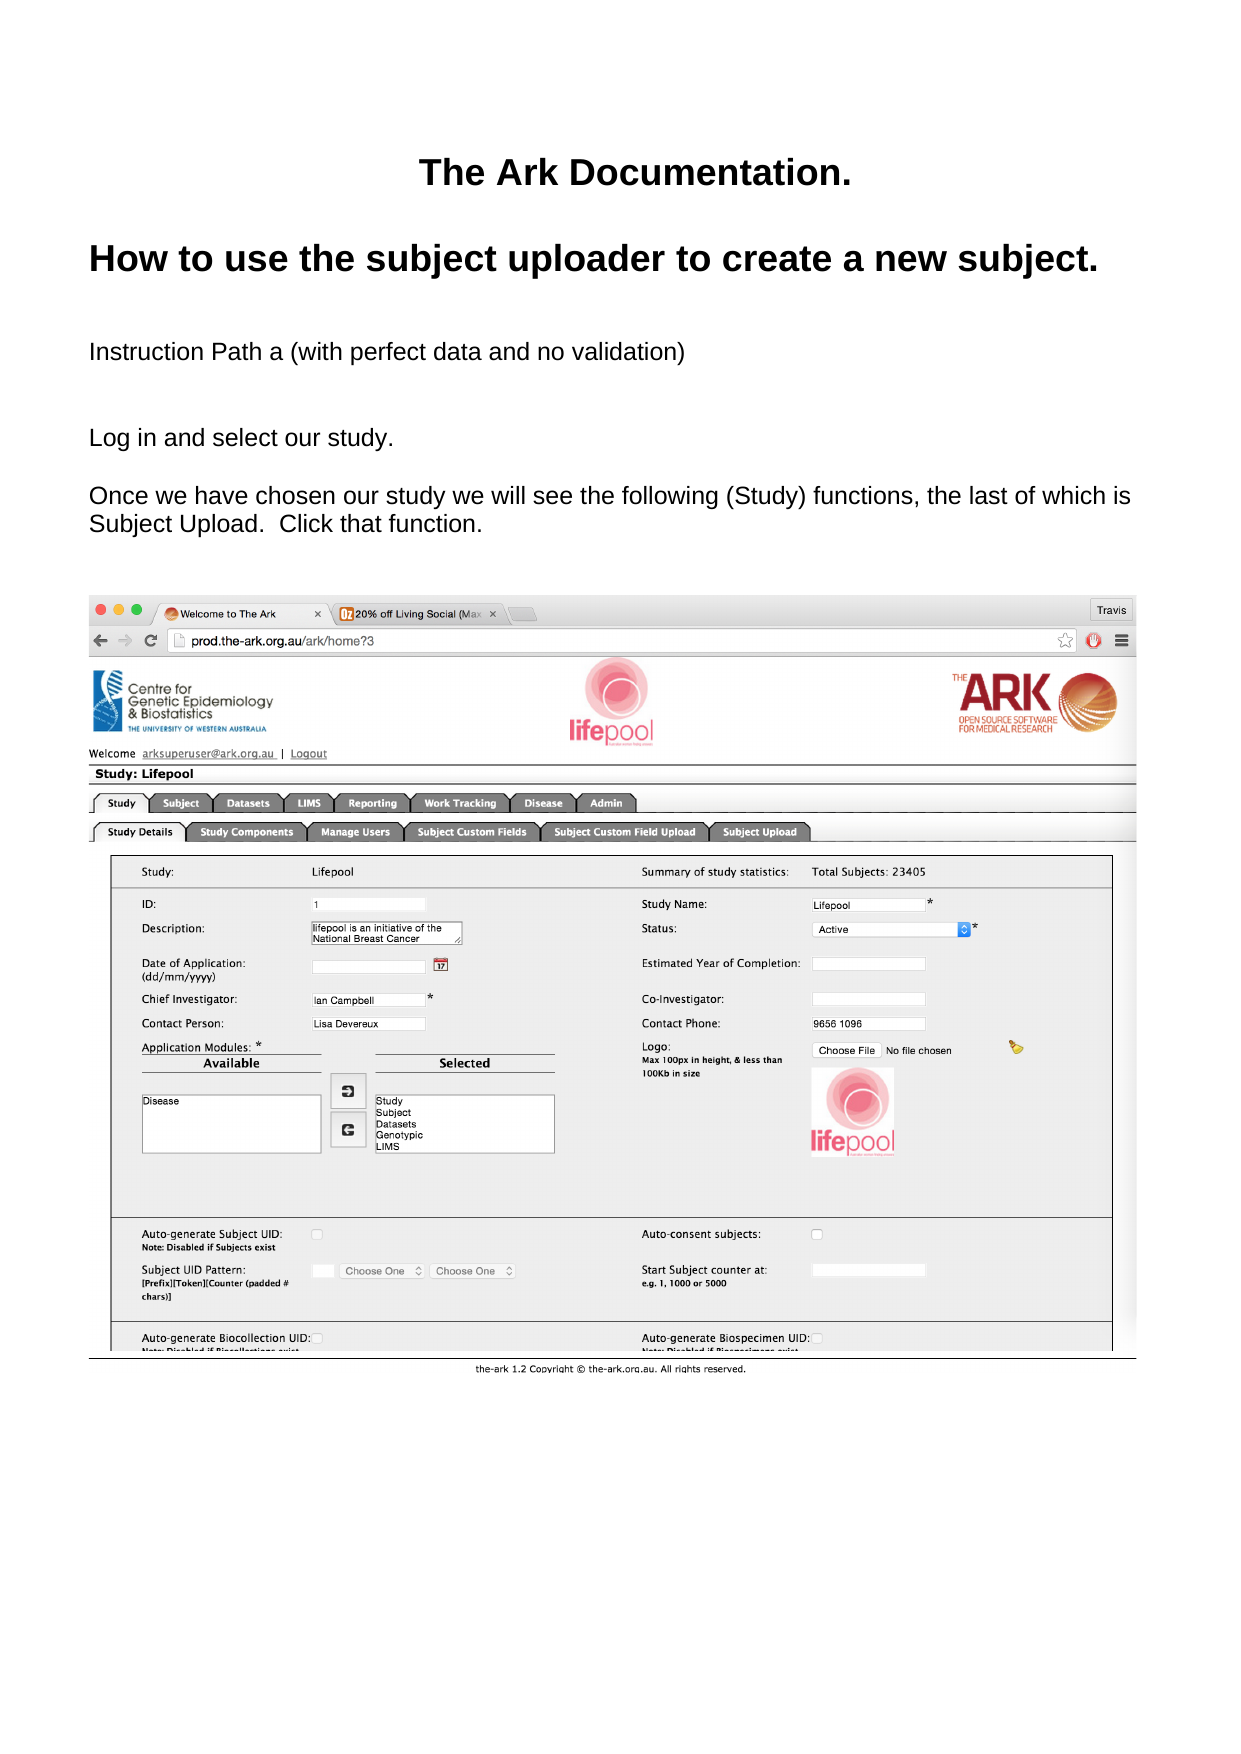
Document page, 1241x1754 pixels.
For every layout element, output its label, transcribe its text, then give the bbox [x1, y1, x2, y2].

text Once we have chosen our study we will see the following (Study) functions, the last of which is Subject Upload. Click that function. [89, 481, 1182, 538]
text The Ark Documentation. [89, 150, 1182, 193]
text How to use the subject uploader to create a new subject. [89, 236, 1182, 279]
text Log in and select our study. [89, 423, 1182, 452]
picture [88, 595, 1137, 1373]
text Instruction Path a (with perfect data and no validation) [89, 337, 1182, 366]
